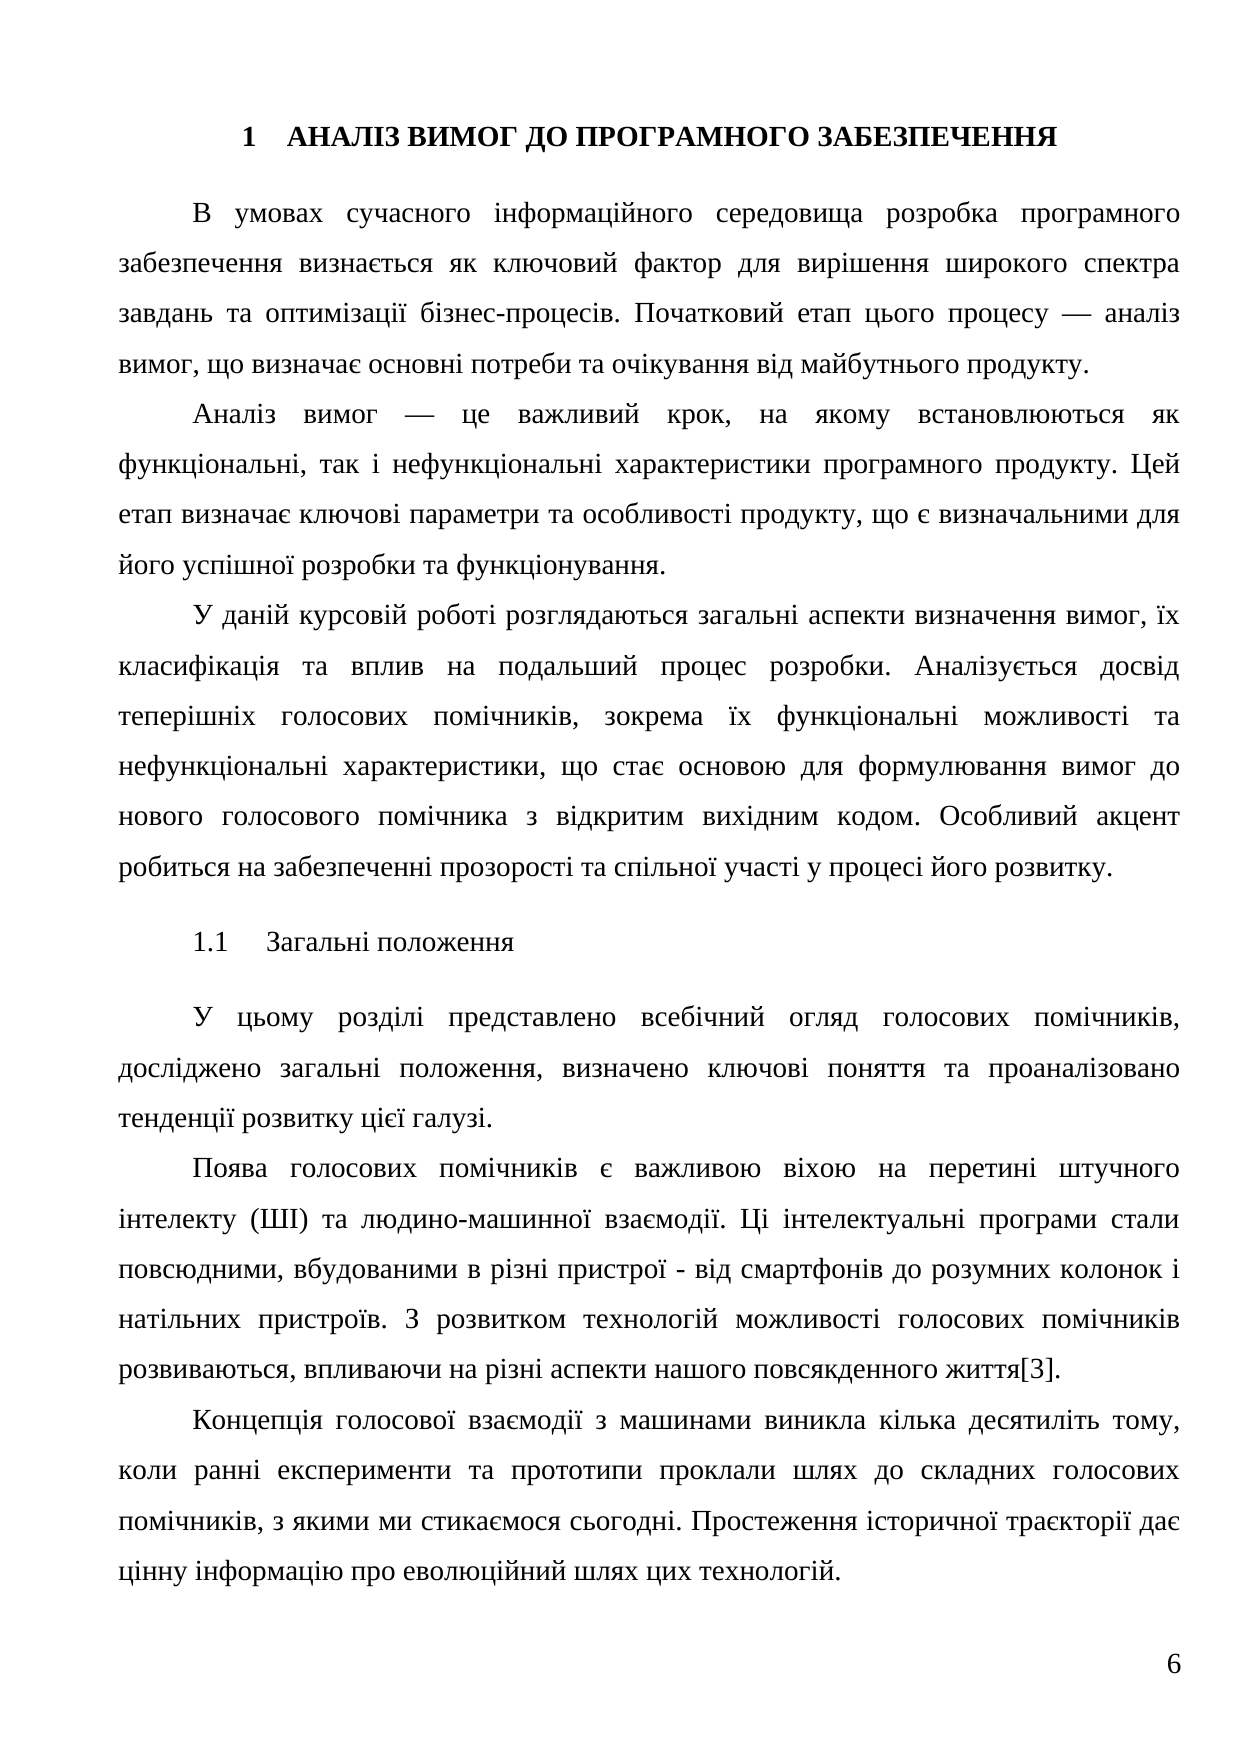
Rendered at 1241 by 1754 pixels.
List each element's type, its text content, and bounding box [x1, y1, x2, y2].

text В умовах сучасного інформаційного середовища розробка програмного забезпечення визнається як ключовий фактор для вирішення широкого спектра завдань та оптимізації бізнес-процесів. Початковий етап цього процесу — аналіз вимог, що визначає основні потреби та очікування від майбутнього продукту. [118, 195, 1181, 379]
text Поява голосових помічників є важливою віхою на перетині штучного інтелекту (ШІ) та людино-машинної взаємодії. Ці інтелектуальні програми стали повсюдними, вбудованими в різні пристрої - від смартфонів до розумних колонок і натільних пристроїв. З розвитком технологій можливості голосових помічників розвиваються, впливаючи на різні аспекти нашого повсякденного життя[3]. [118, 1150, 1181, 1385]
subtitle Загальні положення [192, 924, 1181, 958]
text Аналіз вимог — це важливий крок, на якому встановлюються як функціональні, так і нефункціональні характеристики програмного продукту. Цей етап визначає ключові параметри та особливості продукту, що є визначальними для його успішної розробки та функціонування. [118, 396, 1181, 581]
text Концепція голосової взаємодії з машинами виникла кілька десятиліть тому, коли ранні експерименти та прототипи проклали шлях до складних голосових помічників, з якими ми стикаємося сьогодні. Простеження історичної траєкторії дає цінну інформацію про еволюційний шлях цих технологій. [118, 1402, 1181, 1586]
text У даній курсовій роботі розглядаються загальні аспекти визначення вимог, їх класифікація та вплив на подальший процес розробки. Аналізується досвід теперішніх голосових помічників, зокрема їх функціональні можливості та нефункціональні характеристики, що стає основою для формулювання вимог до нового голосового помічника з відкритим вихідним кодом. Особливий акцент робиться на забезпеченні прозорості та спільної участі у процесі його розвитку. [118, 597, 1181, 882]
subtitle АНАЛІЗ ВИМОГ ДО ПРОГРАМНОГО ЗАБЕЗПЕЧЕННЯ [118, 119, 1181, 153]
text У цьому розділі представлено всебічний огляд голосових помічників, досліджено загальні положення, визначено ключові поняття та проаналізовано тенденції розвитку цієї галузі. [118, 999, 1181, 1134]
